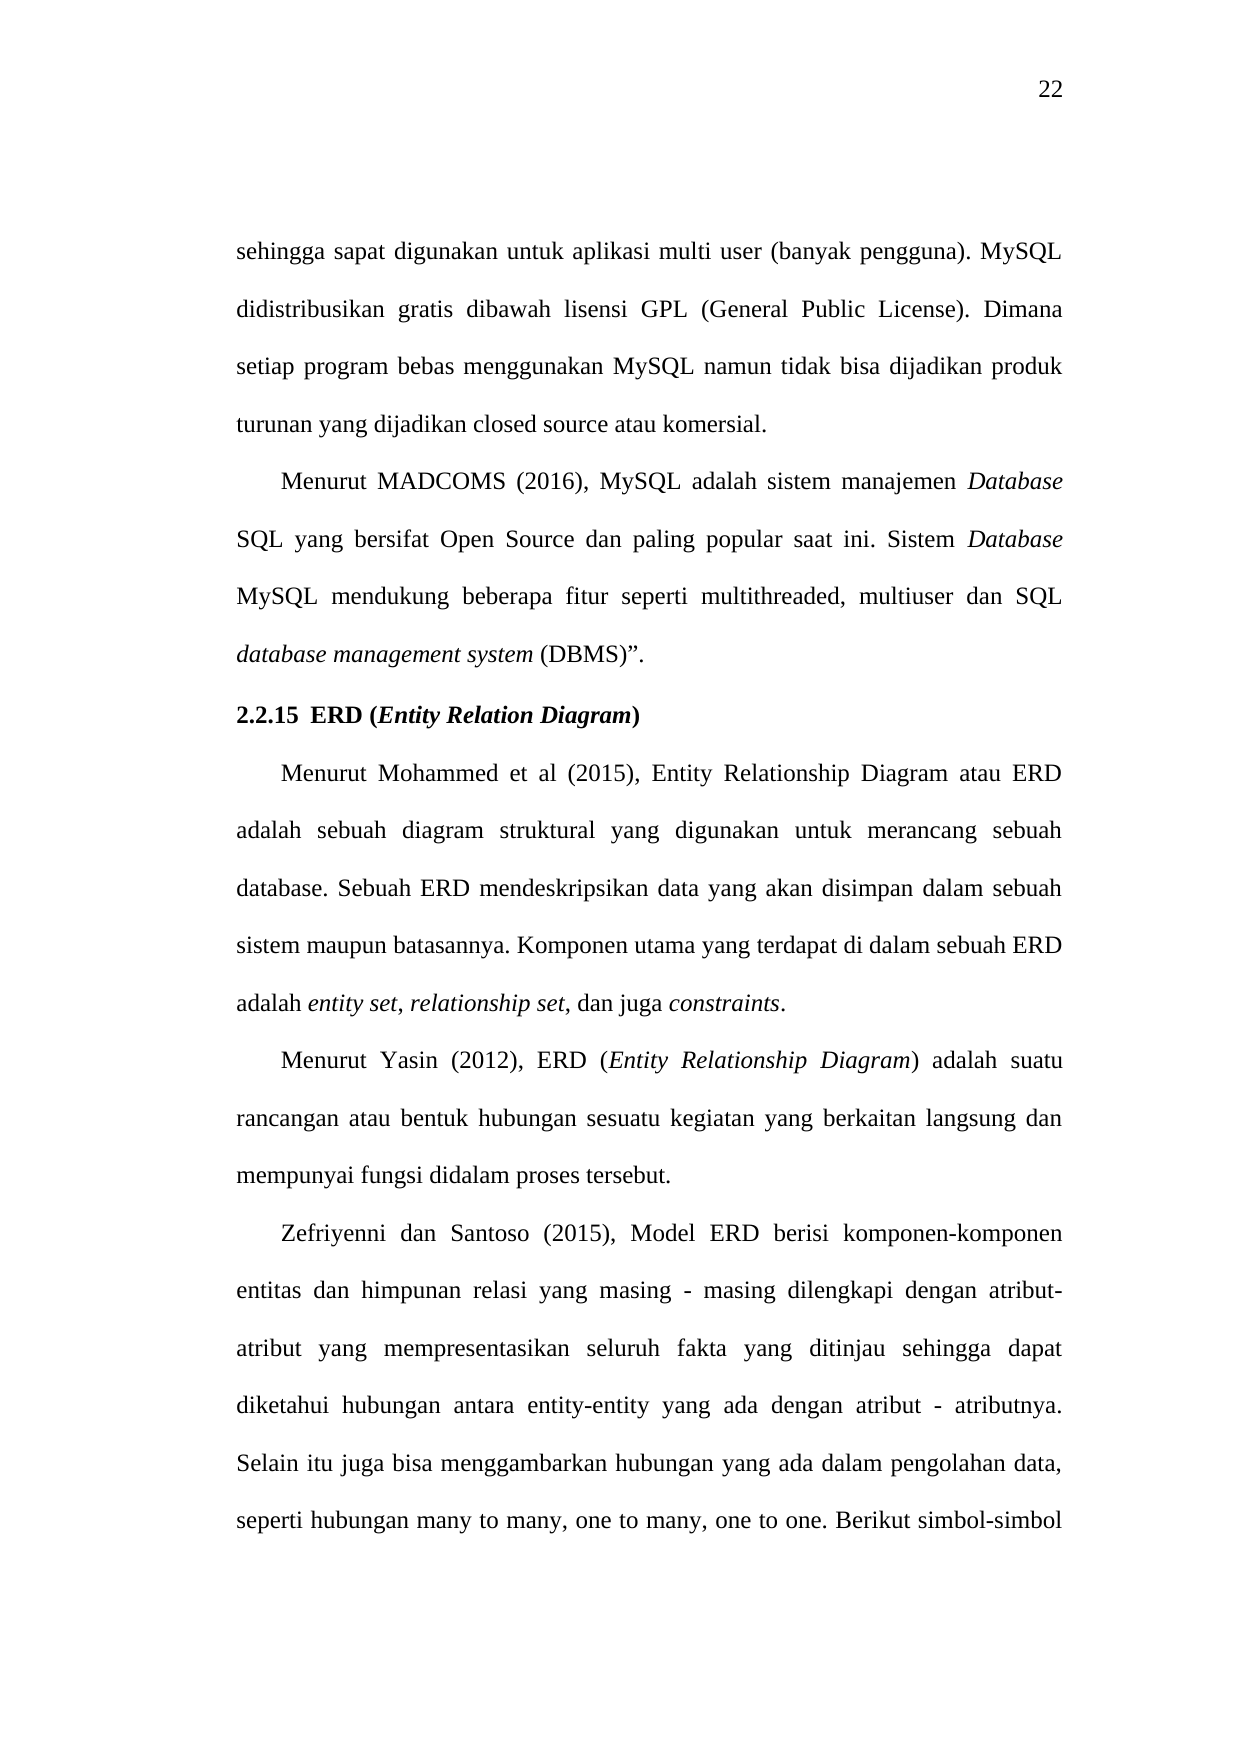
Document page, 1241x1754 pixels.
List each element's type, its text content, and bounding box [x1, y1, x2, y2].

subtitle ERD (Entity Relation Diagram) [236, 700, 1063, 729]
text Menurut MADCOMS (2016), MySQL adalah sistem manajemen Database SQL yang bersifat Open Source dan paling popular saat ini. Sistem Database MySQL mendukung beberapa fitur seperti multithreaded, multiuser dan SQL database management system (DBMS)”. [236, 466, 1063, 667]
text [236, 1218, 1063, 1534]
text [236, 236, 1063, 437]
text Menurut Mohammed et al (2015), Entity Relationship Diagram atau ERD adalah sebuah diagram struktural yang digunakan untuk merancang sebuah database. Sebuah ERD mendeskripsikan data yang akan disimpan dalam sebuah sistem maupun batasannya. Komponen utama yang terdapat di dalam sebuah ERD adalah entity set, relationship set, dan juga constraints. [236, 758, 1063, 1017]
text Menurut Yasin (2012), ERD (Entity Relationship Diagram) adalah suatu rancangan atau bentuk hubungan sesuatu kegiatan yang berkaitan langsung dan mempunyai fungsi didalam proses tersebut. [236, 1045, 1063, 1189]
